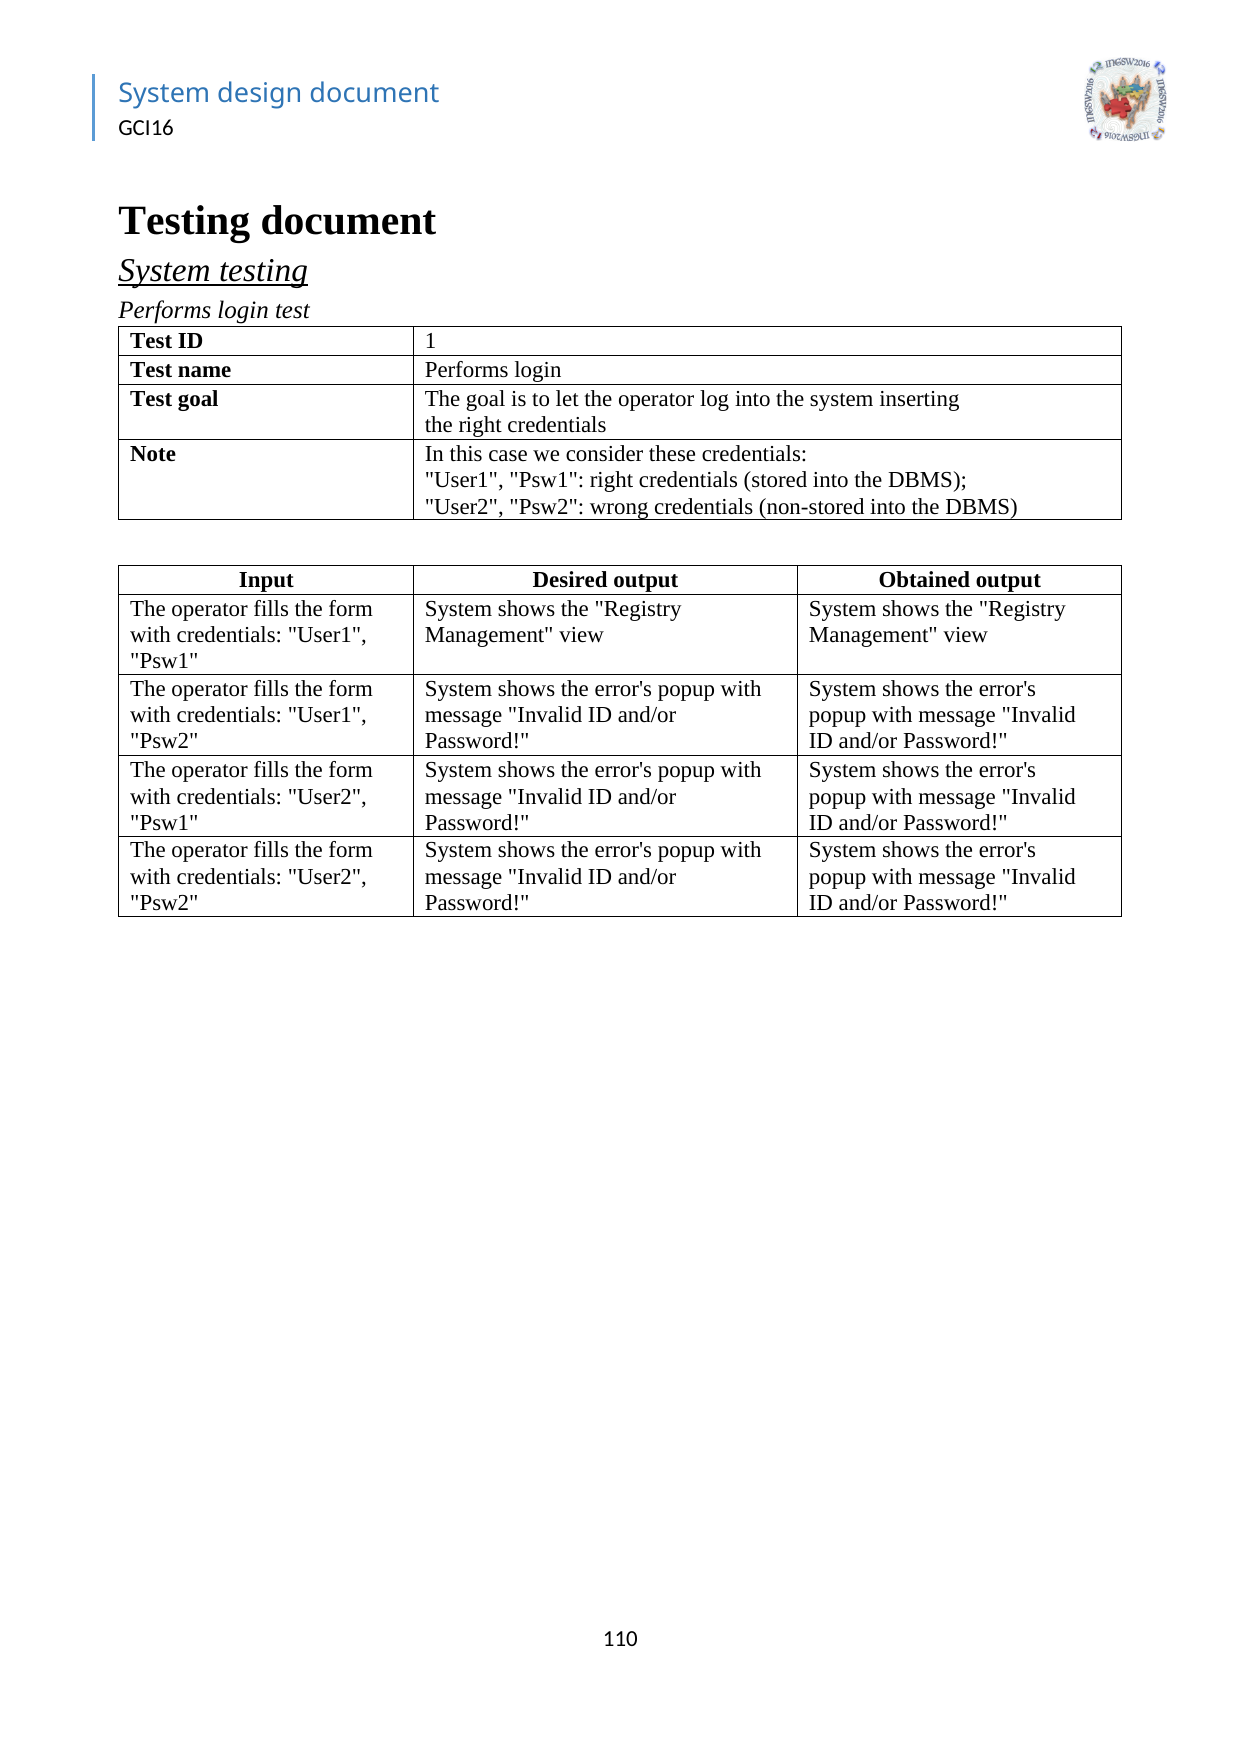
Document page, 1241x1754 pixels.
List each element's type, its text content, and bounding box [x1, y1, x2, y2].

table_cell System shows the error's popup with message "Invalid ID and/or Password!" [414, 675, 797, 755]
table_header Desired output [414, 566, 797, 594]
table_header Input [119, 566, 413, 594]
table_cell In this case we consider these credentials: "User1", "Psw1": right credentials (stored into the DBMS); "User2", "Psw2": wrong credentials (non-stored into the DBMS) [414, 440, 1121, 519]
table_cell System shows the "Registry Management" view [798, 595, 1121, 674]
table_cell The operator fills the form with credentials: "User1", "Psw1" [119, 595, 413, 674]
table_cell System shows the error's popup with message "Invalid ID and/or Password!" [414, 837, 797, 916]
subtitle Testing document [118, 196, 1122, 243]
table_cell Performs login [414, 356, 1121, 384]
table_cell System shows the error's popup with message "Invalid ID and/or Password!" [798, 675, 1121, 755]
subtitle Performs login test [118, 295, 1122, 324]
picture [1076, 55, 1171, 149]
table_cell System shows the "Registry Management" view [414, 595, 797, 674]
table_header 1 [414, 327, 1121, 355]
table_cell The operator fills the form with credentials: "User1", "Psw2" [119, 675, 413, 755]
table_cell System shows the error's popup with message "Invalid ID and/or Password!" [798, 837, 1121, 916]
table_cell Test name [119, 356, 413, 384]
table_cell The operator fills the form with credentials: "User2", "Psw2" [119, 837, 413, 916]
table_cell System shows the error's popup with message "Invalid ID and/or Password!" [414, 756, 797, 836]
table_cell The operator fills the form with credentials: "User2", "Psw1" [119, 756, 413, 836]
table_cell System shows the error's popup with message "Invalid ID and/or Password!" [798, 756, 1121, 836]
table_cell Note [119, 440, 413, 519]
table_cell Test goal [119, 385, 413, 439]
table_header Obtained output [798, 566, 1121, 594]
table_header Test ID [119, 327, 413, 355]
table_cell The goal is to let the operator log into the system inserting the right credentials [414, 385, 1121, 439]
subtitle System testing [118, 251, 1122, 289]
